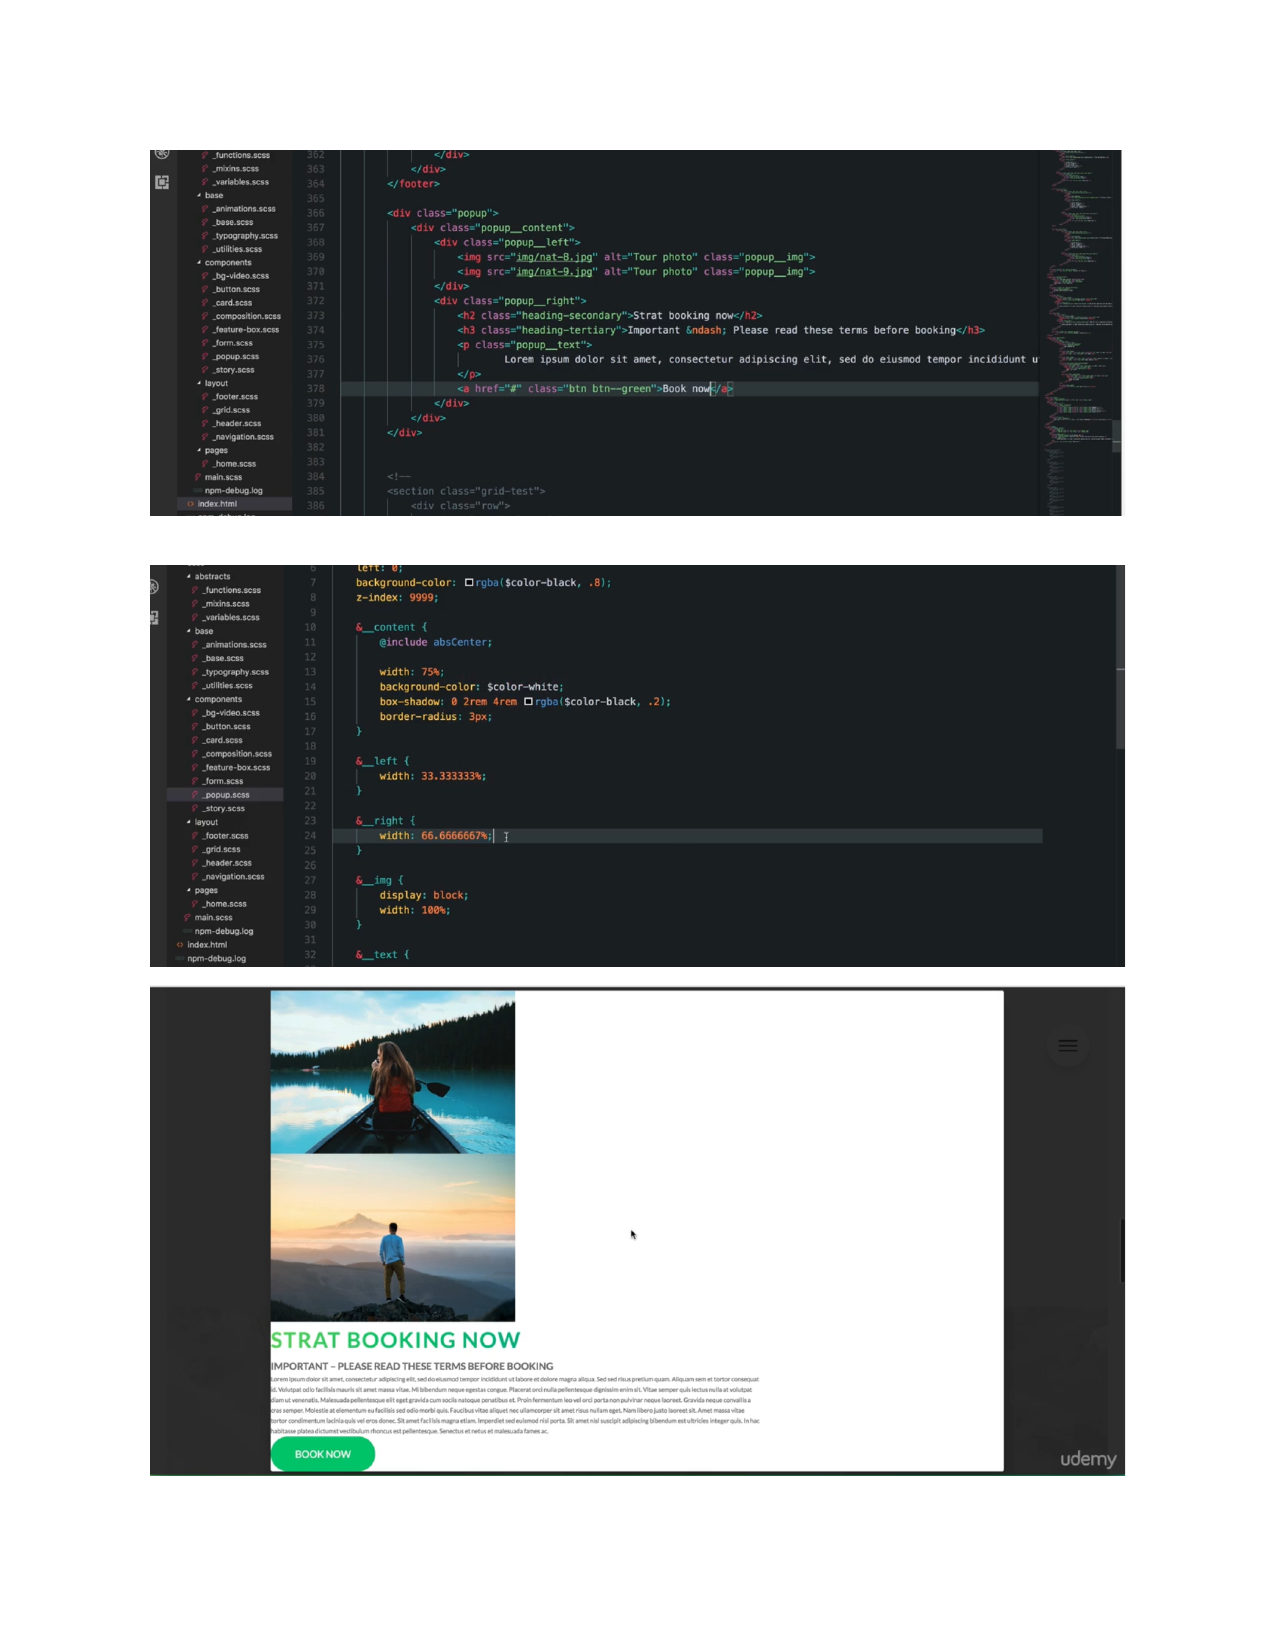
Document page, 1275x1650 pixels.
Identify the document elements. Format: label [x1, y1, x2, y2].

picture [150, 565, 1125, 967]
picture [150, 985, 1125, 1476]
picture [150, 150, 1125, 516]
